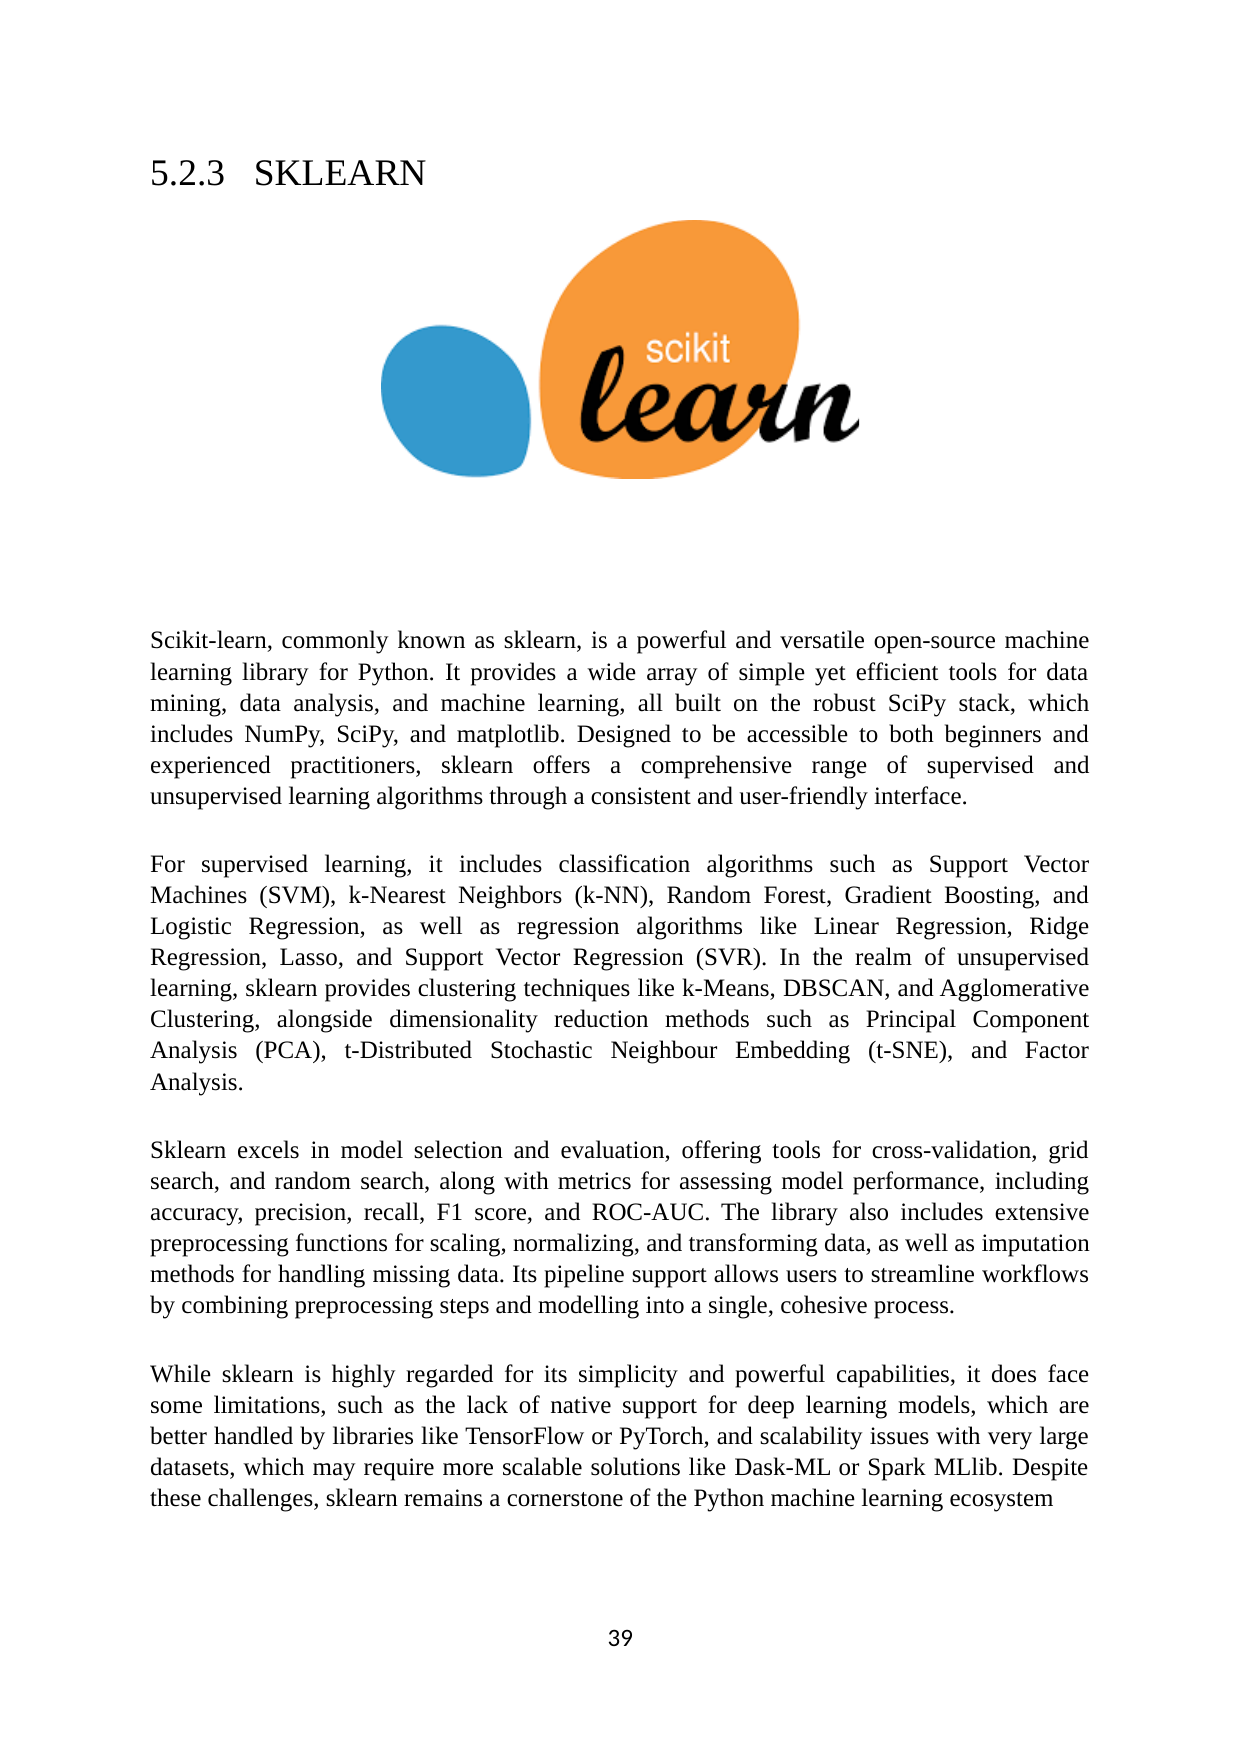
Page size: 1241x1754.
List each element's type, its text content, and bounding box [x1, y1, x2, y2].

list SKLEARN [150, 150, 1090, 193]
picture [381, 220, 860, 479]
text Scikit-learn, commonly known as sklearn, is a powerful and versatile open-source machine learning library for Python. It provides a wide array of simple yet efficient tools for data mining, data analysis, and machine learning, all built on the robust SciPy stack, which includes NumPy, SciPy, and matplotlib. Designed to be accessible to both beginners and experienced practitioners, sklearn offers a comprehensive range of supervised and unsupervised learning algorithms through a consistent and user-friendly interface. [150, 626, 1090, 809]
text Sklearn excels in model selection and evaluation, offering tools for cross-validation, grid search, and random search, along with metrics for assessing model performance, including accuracy, precision, recall, F1 score, and ROC-AUC. The library also includes extensive preprocessing functions for scaling, normalizing, and transforming data, as well as imputation methods for handling missing data. Its pipeline support allows users to streamline workflows by combining preprocessing steps and modelling into a single, cohesive process. [150, 1135, 1090, 1319]
text For supervised learning, it includes classification algorithms such as Support Vector Machines (SVM), k-Nearest Neighbors (k-NN), Random Forest, Gradient Boosting, and Logistic Regression, as well as regression algorithms like Linear Regression, Ridge Regression, Lasso, and Support Vector Regression (SVR). In the realm of unsupervised learning, sklearn provides clustering techniques like k-Means, DBSCAN, and Agglomerative Clustering, alongside dimensionality reduction methods such as Principal Component Analysis (PCA), t-Distributed Stochastic Neighbour Embedding (t-SNE), and Factor Analysis. [150, 849, 1090, 1095]
text While sklearn is highly regarded for its simplicity and powerful capabilities, it does face some limitations, such as the lack of native support for deep learning models, which are better handled by libraries like TensorFlow or PyTorch, and scalability issues with very large datasets, which may require more scalable solutions like Dask-ML or Spark MLlib. Despite these challenges, sklearn remains a cornerstone of the Python machine learning ecosystem [150, 1359, 1090, 1512]
